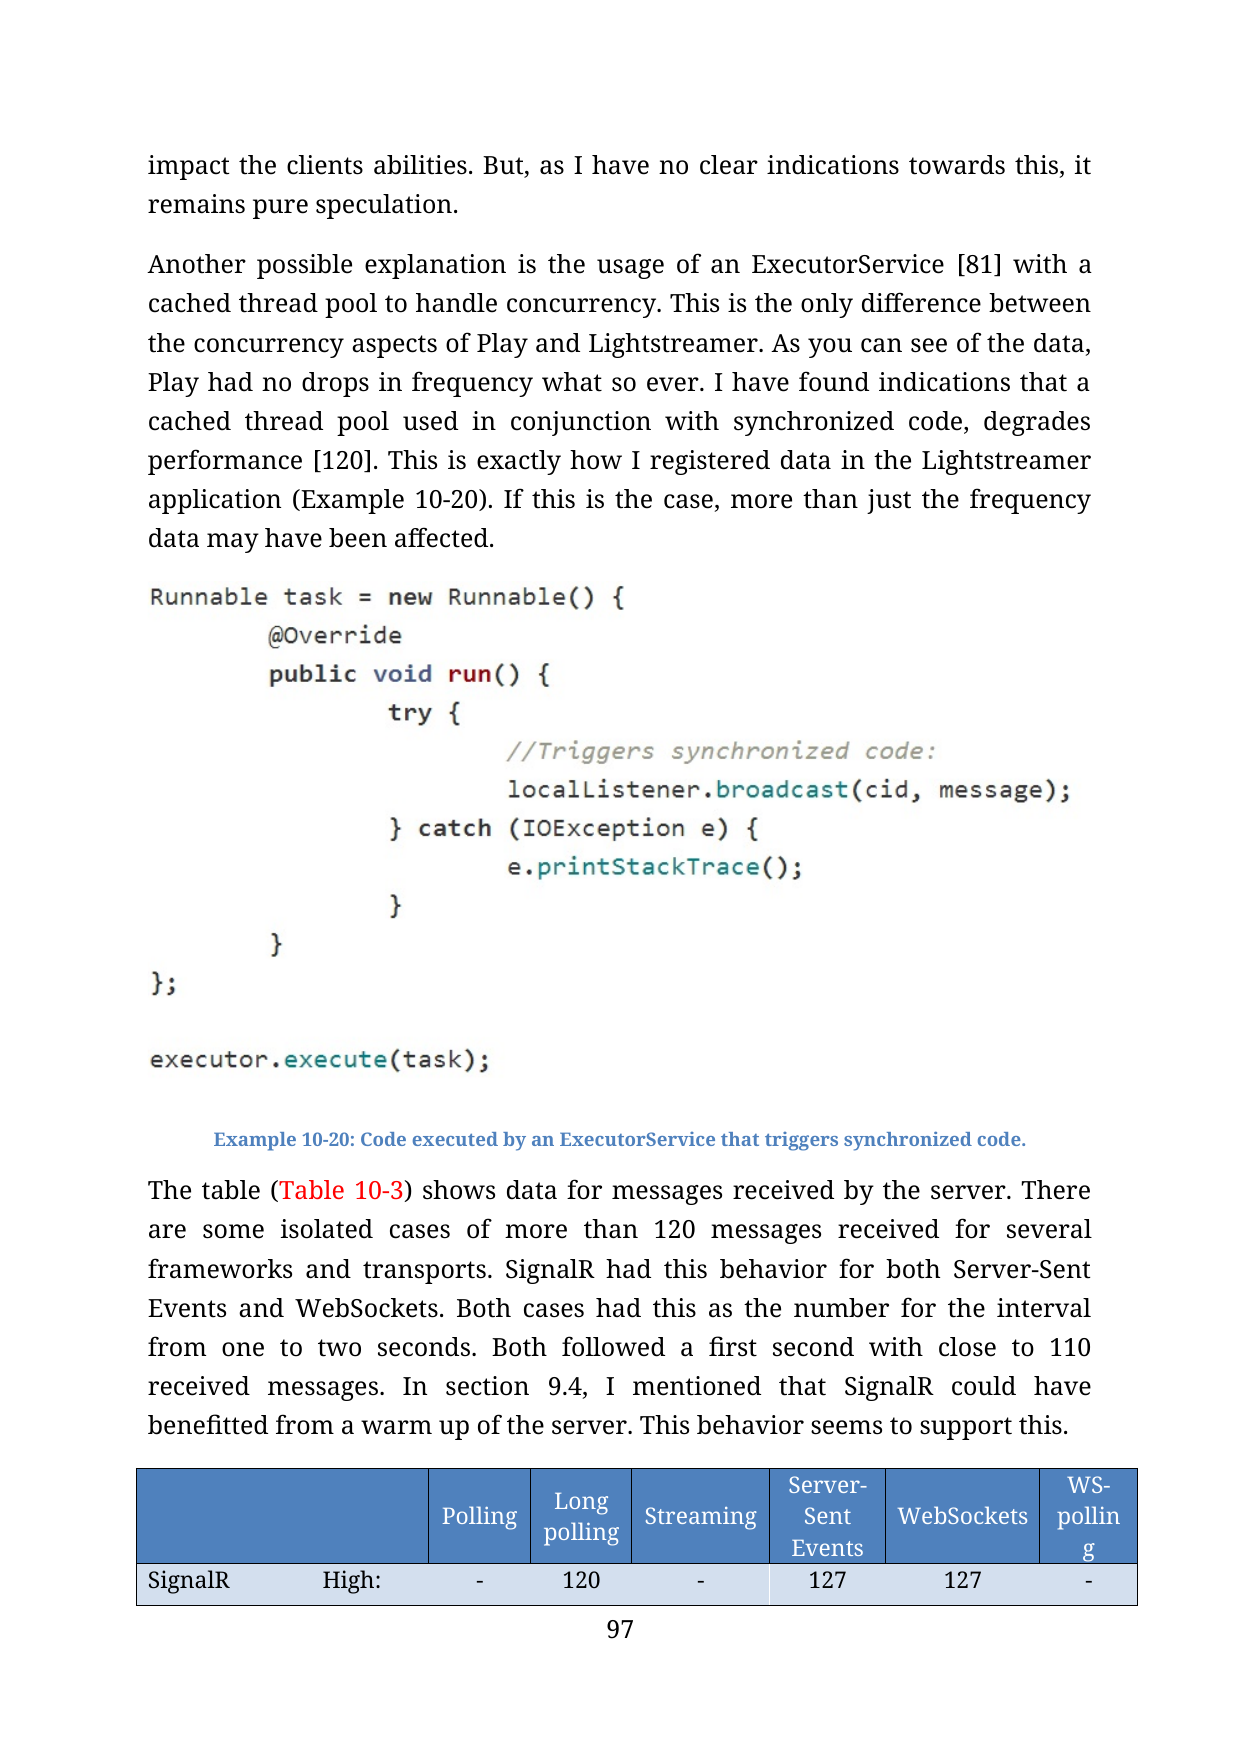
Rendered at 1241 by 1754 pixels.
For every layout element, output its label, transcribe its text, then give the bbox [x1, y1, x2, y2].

table_cell - [1040, 1564, 1137, 1605]
table_cell - [632, 1564, 769, 1605]
table_header Server-Sent Events [770, 1469, 885, 1563]
table_cell 120 4 (113) [531, 1564, 632, 1605]
table_cell High: Low: Average: [311, 1564, 428, 1605]
table_header [137, 1469, 428, 1563]
table_cell - [428, 1564, 531, 1605]
table_cell 127 2 (112) [770, 1564, 885, 1605]
table_header Long polling [531, 1469, 631, 1563]
table_header WS-polling [1040, 1469, 1137, 1563]
table_header Streaming [632, 1469, 769, 1563]
table_cell SignalR [137, 1564, 311, 1605]
picture [147, 581, 1093, 1101]
table_header WebSockets [886, 1469, 1039, 1563]
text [148, 148, 1092, 221]
table_cell 127 2 (112) [885, 1564, 1040, 1605]
table_header Polling [429, 1469, 530, 1563]
